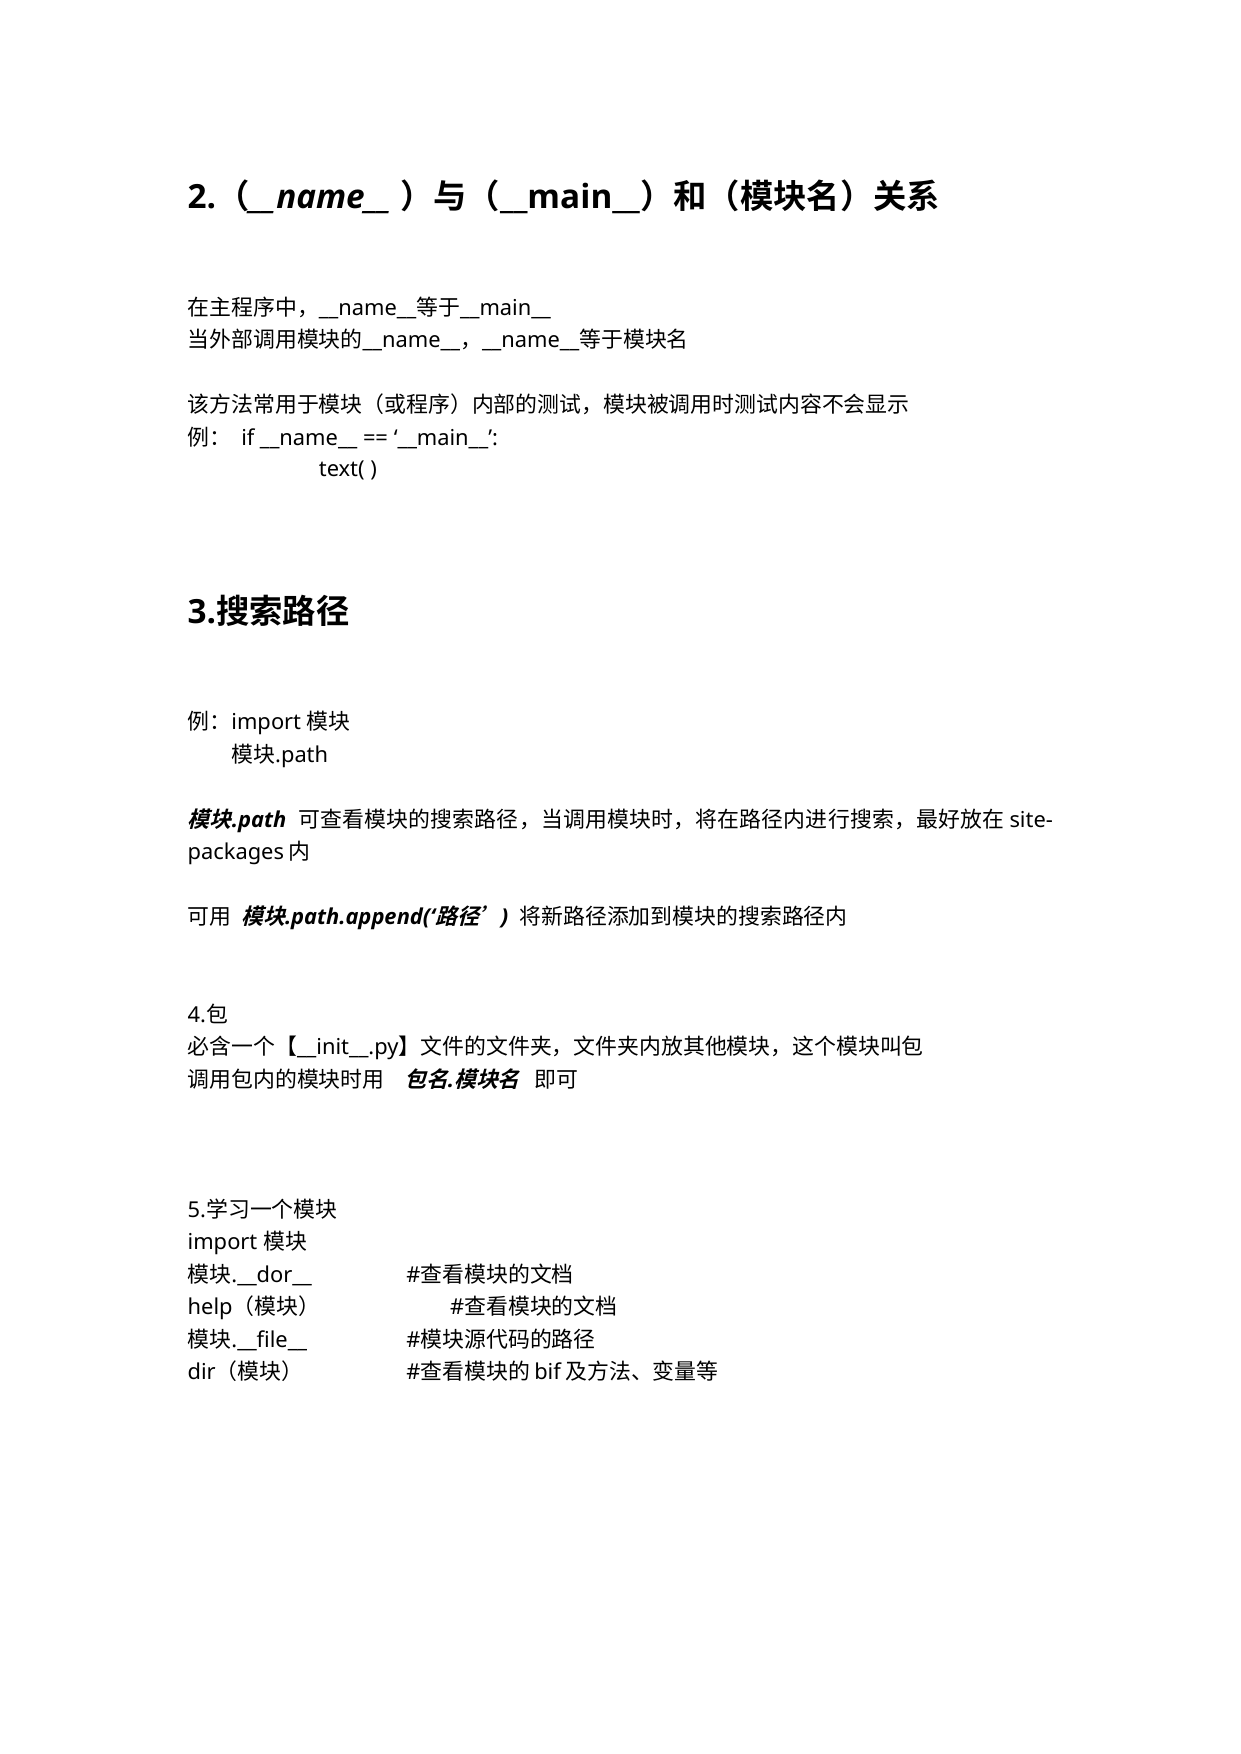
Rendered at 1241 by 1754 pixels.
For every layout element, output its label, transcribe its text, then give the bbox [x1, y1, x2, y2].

text dir（模块） #查看模块的bif及方法、变量等 [187, 1354, 1053, 1386]
text 模块.path 可查看模块的搜索路径，当调用模块时，将在路径内进行搜索，最好放在site-packages内 [187, 801, 1053, 866]
text 模块.__dor__ #查看模块的文档 [187, 1256, 1053, 1289]
text 在主程序中，__name__等于__main__ [187, 289, 1053, 322]
text 模块.path [231, 736, 1053, 769]
text 例： if __name__ == ‘__main__’: [187, 419, 1053, 452]
text import 模块 [187, 1224, 1053, 1256]
text 该方法常用于模块（或程序）内部的测试，模块被调用时测试内容不会显示 [187, 387, 1053, 419]
text 可用 模块.path.append(‘路径’) 将新路径添加到模块的搜索路径内 [187, 899, 1053, 931]
text help（模块） #查看模块的文档 [187, 1289, 1053, 1321]
text 5.学习一个模块 [187, 1191, 1053, 1224]
text 当外部调用模块的__name__，__name__等于模块名 [187, 322, 1053, 354]
text 调用包内的模块时用 包名.模块名 即可 [187, 1061, 1053, 1094]
text 模块.__file__ #模块源代码的路径 [187, 1321, 1053, 1354]
subtitle 2.（__name__ ）与（__main__）和（模块名）关系 [187, 162, 1053, 227]
text 4.包 [187, 996, 1053, 1029]
text 必含一个【__init__.py】文件的文件夹，文件夹内放其他模块，这个模块叫包 [187, 1029, 1053, 1061]
text 例：import 模块 [187, 704, 1053, 736]
text text( ) [187, 452, 1053, 484]
subtitle 3.搜索路径 [187, 576, 1053, 641]
